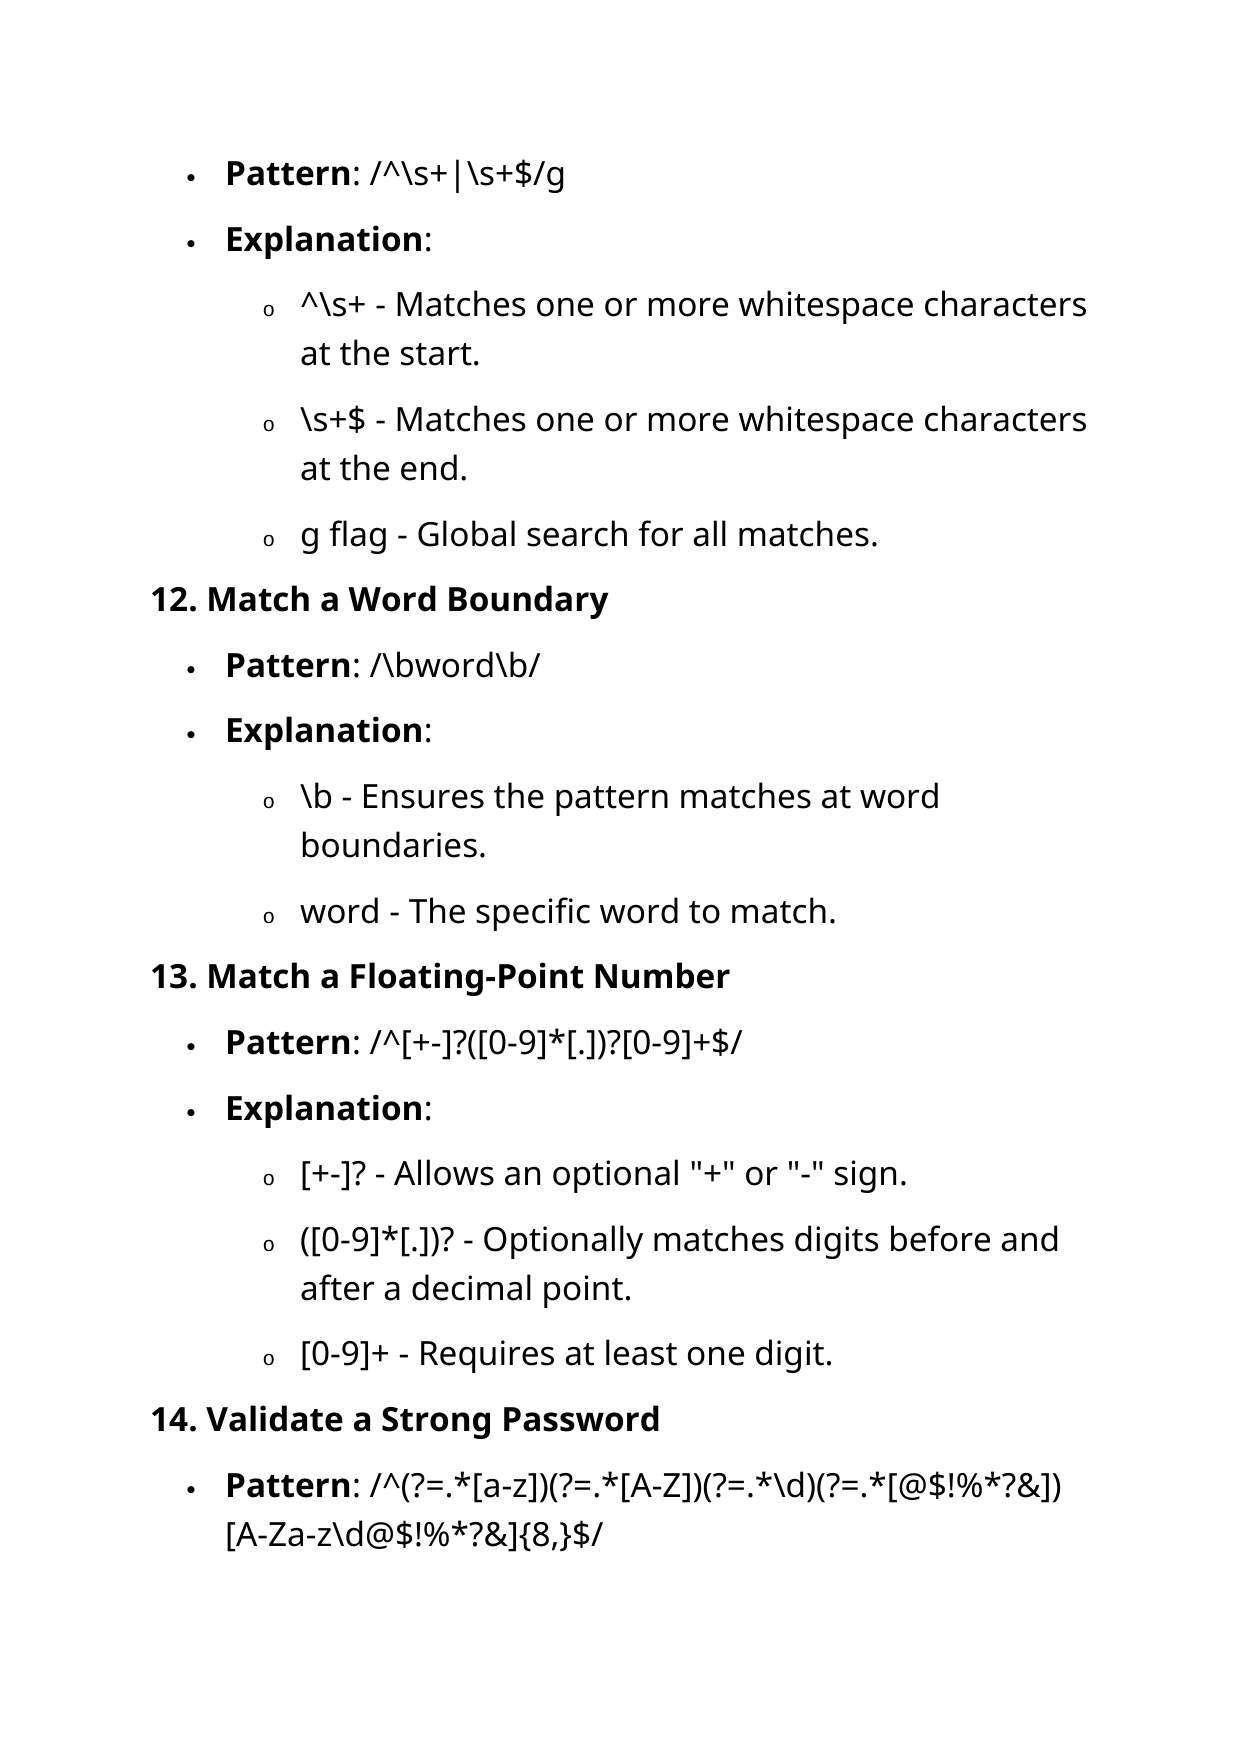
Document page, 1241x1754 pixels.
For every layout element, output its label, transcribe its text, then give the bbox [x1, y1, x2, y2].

list [+-]? - Allows an optional "+" or "-" sign. [262, 1150, 1090, 1195]
list Pattern: /^\s+|\s+$/g [187, 150, 1090, 195]
text 12. Match a Word Boundary [150, 576, 1090, 621]
text 13. Match a Floating-Point Number [150, 953, 1090, 998]
list Pattern: /\bword\b/ [187, 642, 1090, 687]
list [0-9]+ - Requires at least one digit. [262, 1330, 1090, 1376]
list \b - Ensures the pattern matches at word boundaries. [262, 773, 1090, 867]
list Explanation: [187, 707, 1090, 753]
list Pattern: /^[+-]?([0-9]*[.])?[0-9]+$/ [187, 1019, 1090, 1064]
list Pattern: /^(?=.*[a-z])(?=.*[A-Z])(?=.*\d)(?=.*[@$!%*?&])[A-Za-z\d@$!%*?&]{8,}$/ [187, 1461, 1090, 1556]
list \s+$ - Matches one or more whitespace characters at the end. [262, 396, 1090, 490]
text 14. Validate a Strong Password [150, 1396, 1090, 1441]
list word - The specific word to match. [262, 887, 1090, 933]
list ([0-9]*[.])? - Optionally matches digits before and after a decimal point. [262, 1216, 1090, 1310]
list g flag - Global search for all matches. [262, 510, 1090, 556]
list ^\s+ - Matches one or more whitespace characters at the start. [262, 281, 1090, 376]
list Explanation: [187, 1084, 1090, 1130]
list Explanation: [187, 216, 1090, 261]
